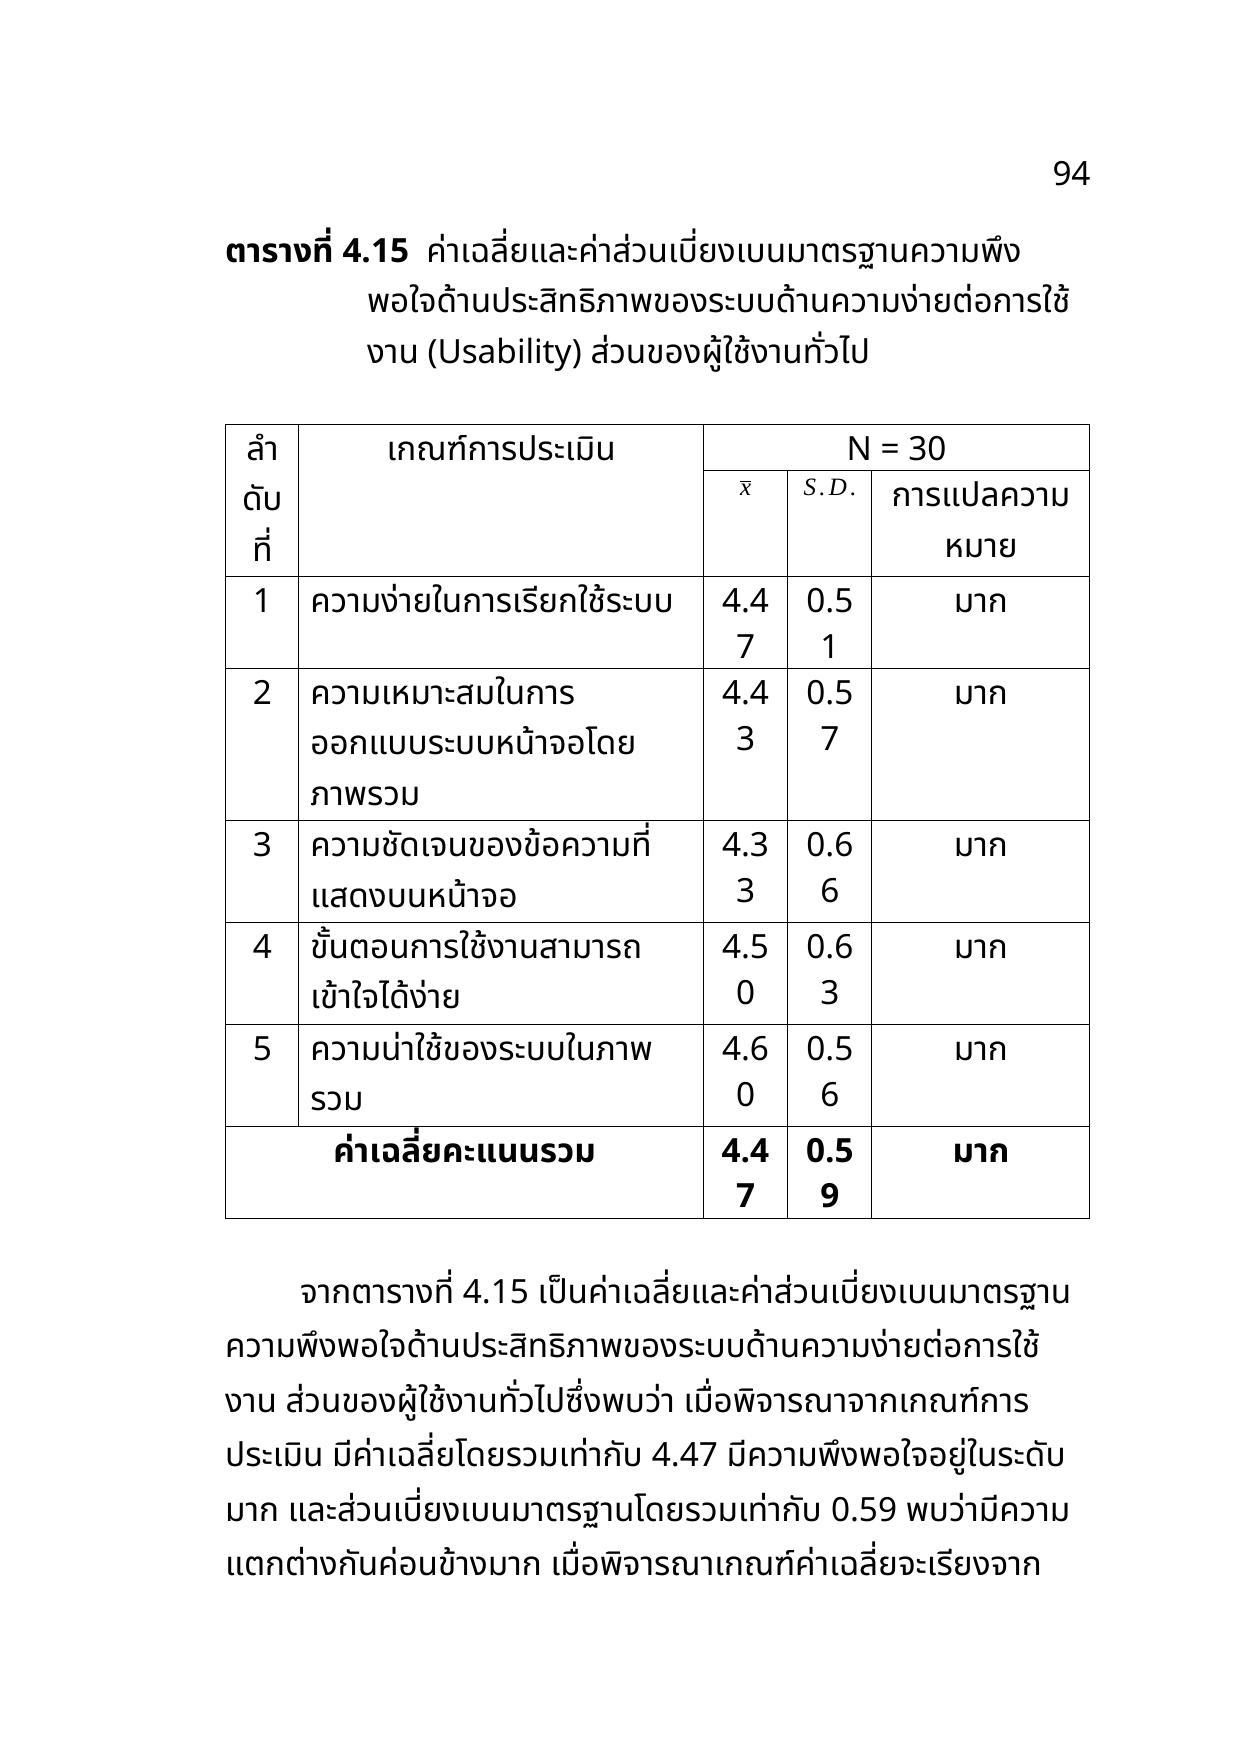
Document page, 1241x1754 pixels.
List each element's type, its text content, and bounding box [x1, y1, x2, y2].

table_cell มาก [872, 1025, 1089, 1126]
table_cell [788, 471, 871, 576]
table_cell ค่าเฉลี่ยคะแนนรวม [226, 1127, 703, 1218]
table_cell 0.66 [788, 821, 871, 922]
table_cell 4.50 [704, 923, 787, 1024]
table_cell มาก [872, 669, 1089, 820]
table_cell 0.59 [788, 1127, 871, 1218]
table_cell 4.60 [704, 1025, 787, 1126]
table_cell 4.33 [704, 821, 787, 922]
table_cell ความง่ายในการเรียกใช้ระบบ [299, 577, 703, 668]
table_header N = 30 [704, 425, 1089, 470]
table_cell การแปลความหมาย [872, 471, 1089, 576]
table_cell 4 [226, 923, 298, 1024]
table_cell มาก [872, 821, 1089, 922]
table_cell ขั้นตอนการใช้งานสามารถเข้าใจได้ง่าย [299, 923, 703, 1024]
table_cell 0.56 [788, 1025, 871, 1126]
table_cell 2 [226, 669, 298, 820]
table_header ลำดับที่ [226, 425, 298, 576]
table_cell 5 [226, 1025, 298, 1126]
table_cell 0.57 [788, 669, 871, 820]
table_cell [704, 471, 787, 576]
table_cell 1 [226, 577, 298, 668]
table_cell ความชัดเจนของข้อความที่แสดงบนหน้าจอ [299, 821, 703, 922]
table_cell ความน่าใช้ของระบบในภาพรวม [299, 1025, 703, 1126]
list ตารางที่ 4.15 ค่าเฉลี่ยและค่าส่วนเบี่ยงเบนมาตรฐานความพึงพอใจด้านประสิทธิภาพของระบบด้านความง่ายต่อการใช้งาน (Usability) ส่วนของผู้ใช้งานทั่วไป [225, 227, 1090, 378]
table_cell 4.43 [704, 669, 787, 820]
table_cell 3 [226, 821, 298, 922]
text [225, 1268, 1090, 1591]
table_cell 4.47 [704, 1127, 787, 1218]
table_cell มาก [872, 577, 1089, 668]
table_cell 0.51 [788, 577, 871, 668]
table_cell 0.63 [788, 923, 871, 1024]
table_cell มาก [872, 1127, 1089, 1218]
table_header เกณฑ์การประเมิน [299, 425, 703, 576]
table_cell มาก [872, 923, 1089, 1024]
table_cell 4.47 [704, 577, 787, 668]
table_cell ความเหมาะสมในการออกแบบระบบหน้าจอโดยภาพรวม [299, 669, 703, 820]
